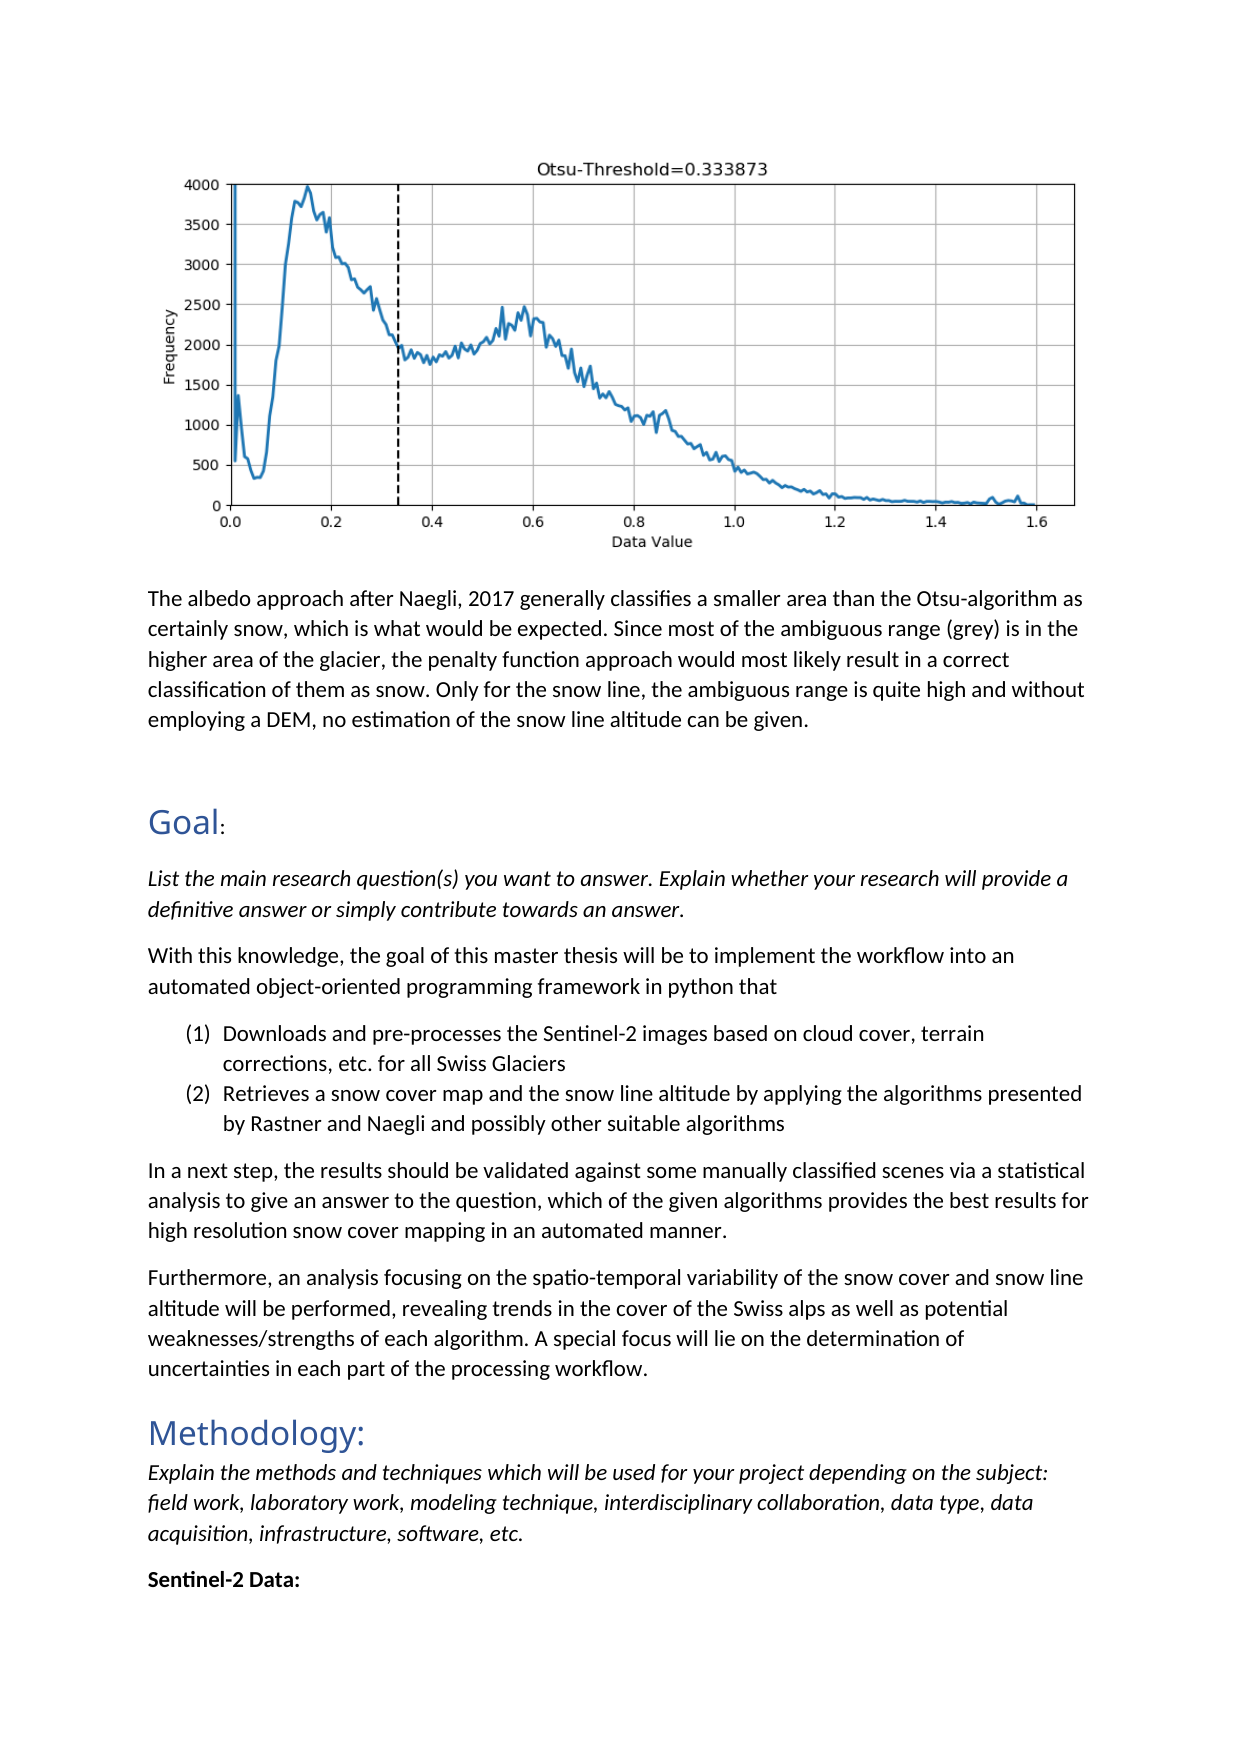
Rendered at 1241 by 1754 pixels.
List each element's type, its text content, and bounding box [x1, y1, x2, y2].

picture [147, 147, 1093, 566]
text List the main research question(s) you want to answer. Explain whether your research will provide a definitive answer or simply contribute towards an answer. [148, 864, 1093, 923]
text Sentinel-2 Data: [148, 1566, 1093, 1594]
subtitle Methodology: [148, 1409, 1093, 1455]
list Retrieves a snow cover map and the snow line altitude by applying the algorithms presented by Rastner and Naegli and possibly other suitable algorithms [185, 1079, 1093, 1137]
text In a next step, the results should be validated against some manually classified scenes via a statistical analysis to give an answer to the question, which of the given algorithms provides the best results for high resolution snow cover mapping in an automated manner. [148, 1156, 1093, 1245]
list Downloads and pre-processes the Sentinel-2 images based on cloud cover, terrain corrections, etc. for all Swiss Glaciers [185, 1019, 1093, 1077]
text Explain the methods and techniques which will be used for your project depending on the subject: field work, laboratory work, modeling technique, interdisciplinary collaboration, data type, data acquisition, infrastructure, software, etc. [148, 1458, 1093, 1547]
text The albedo approach after Naegli, 2017 generally classifies a smaller area than the Otsu-algorithm as certainly snow, which is what would be expected. Since most of the ambiguous range (grey) is in the higher area of the glacier, the penalty function approach would most likely result in a correct classification of them as snow. Only for the snow line, the ambiguous range is quite high and without employing a DEM, no estimation of the snow line altitude can be given. [148, 584, 1093, 733]
text With this knowledge, the goal of this master thesis will be to implement the workflow into an automated object-oriented programming framework in python that [148, 942, 1093, 1000]
text Goal: [148, 799, 1093, 844]
text Furthermore, an analysis focusing on the spatio-temporal variability of the snow cover and snow line altitude will be performed, revealing trends in the cover of the Swiss alps as well as potential weaknesses/strengths of each algorithm. A special focus will lie on the determination of uncertainties in each part of the processing workflow. [148, 1263, 1093, 1382]
